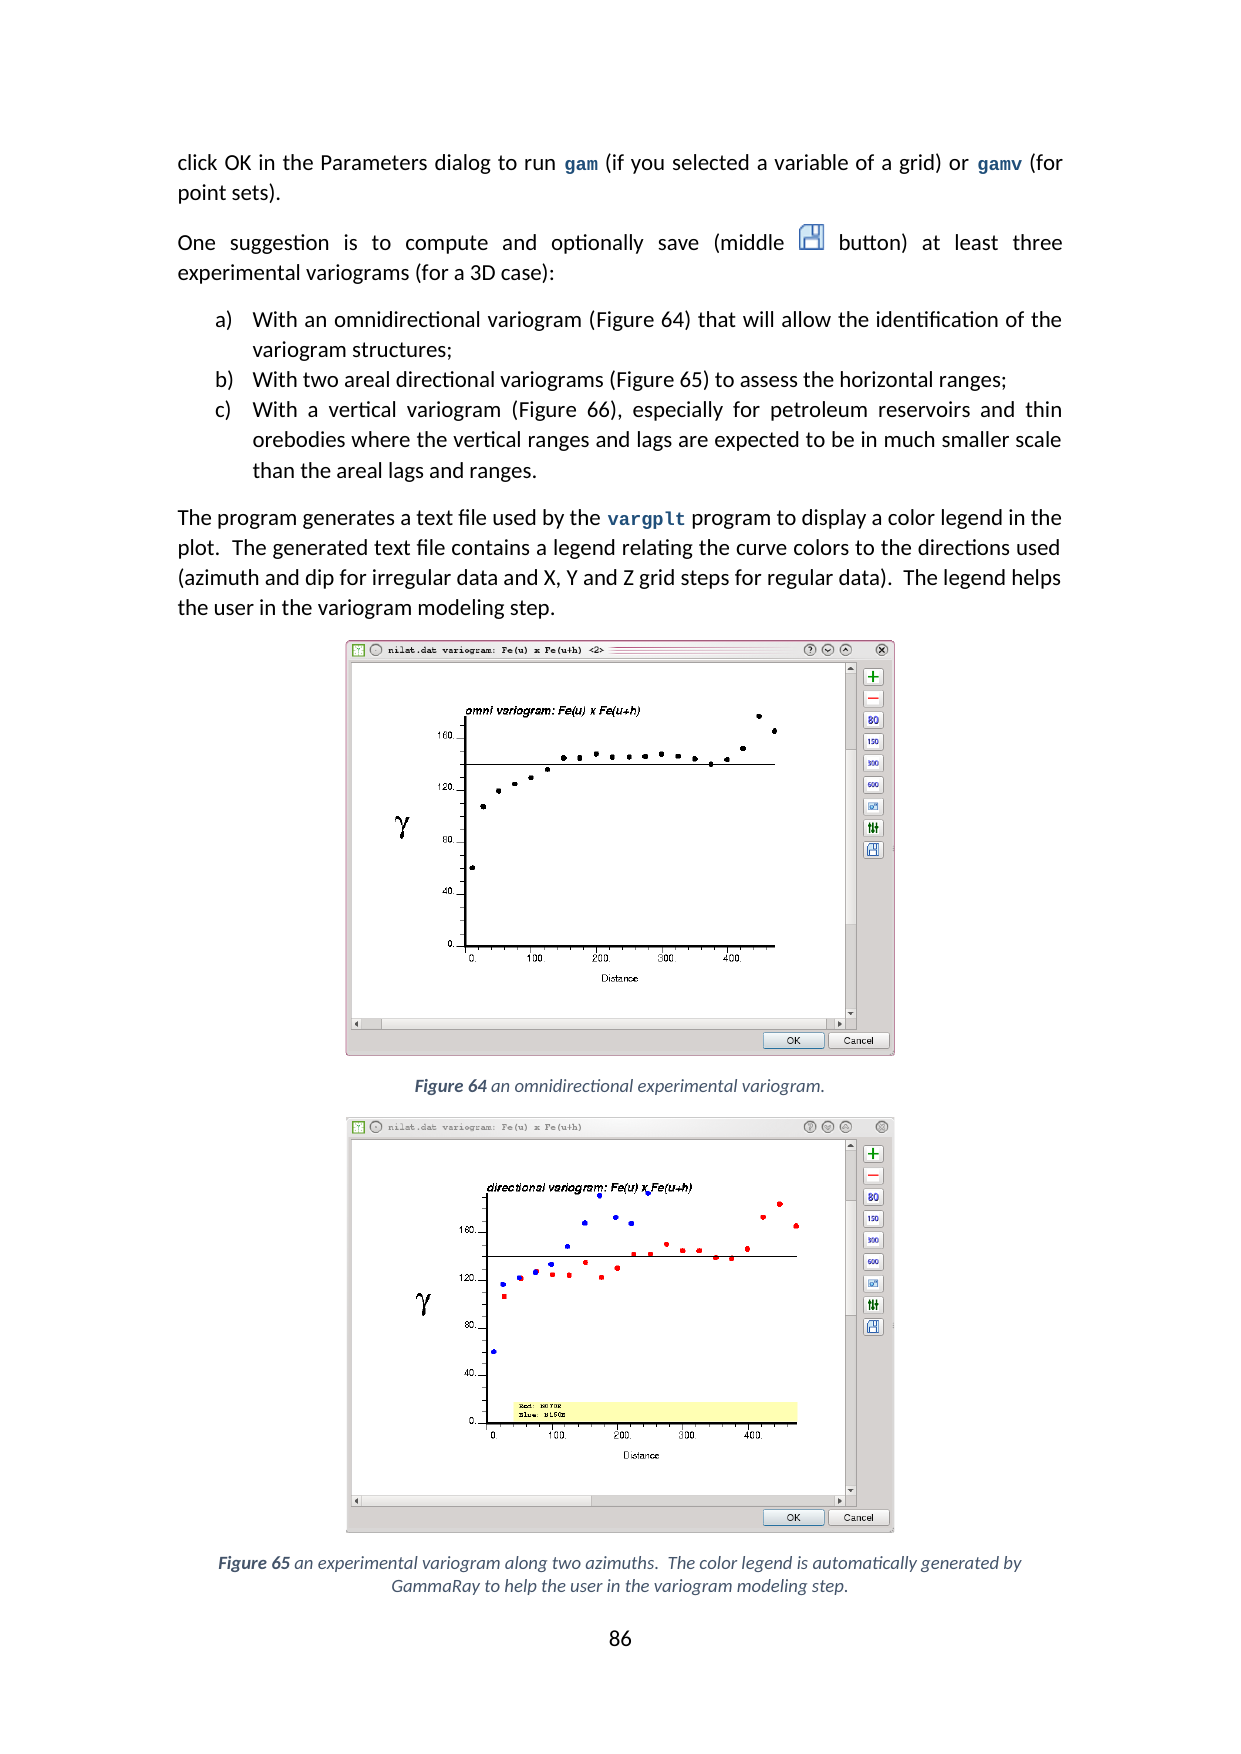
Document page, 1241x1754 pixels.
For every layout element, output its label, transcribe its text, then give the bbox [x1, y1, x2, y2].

list With two areal directional variograms (Figure 61) to assess the horizontal ranges; [215, 365, 1063, 393]
picture [799, 224, 825, 250]
picture [345, 640, 895, 1056]
list With an omnidirectional variogram (Figure 60) that will allow the identification of the variogram structures; [215, 305, 1063, 363]
text Figure 65 an experimental variogram along two azimuths. The color legend is automatically generated by GammaRay to help the user in the variogram modeling step. [177, 1551, 1063, 1597]
picture [346, 1117, 895, 1533]
text Figure 64 an omnidirectional experimental variogram. [177, 1074, 1063, 1097]
list With a vertical variogram (Figure 62), especially for petroleum reservoirs and thin orebodies where the vertical ranges and lags are expected to be in much smaller scale than the areal lags and ranges. [215, 395, 1063, 484]
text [177, 148, 1063, 206]
text The program generates a text file used by the vargplt program to display a color legend in the plot. The generated text file contains a legend relating the curve colors to the directions used (azimuth and dip for irregular data and X, Y and Z grid steps for regular data). The legend helps the user in the variogram modeling step. [177, 503, 1063, 621]
text One suggestion is to compute and optionally save (middle button) at least three experimental variograms (for a 3D case): [177, 225, 1063, 286]
